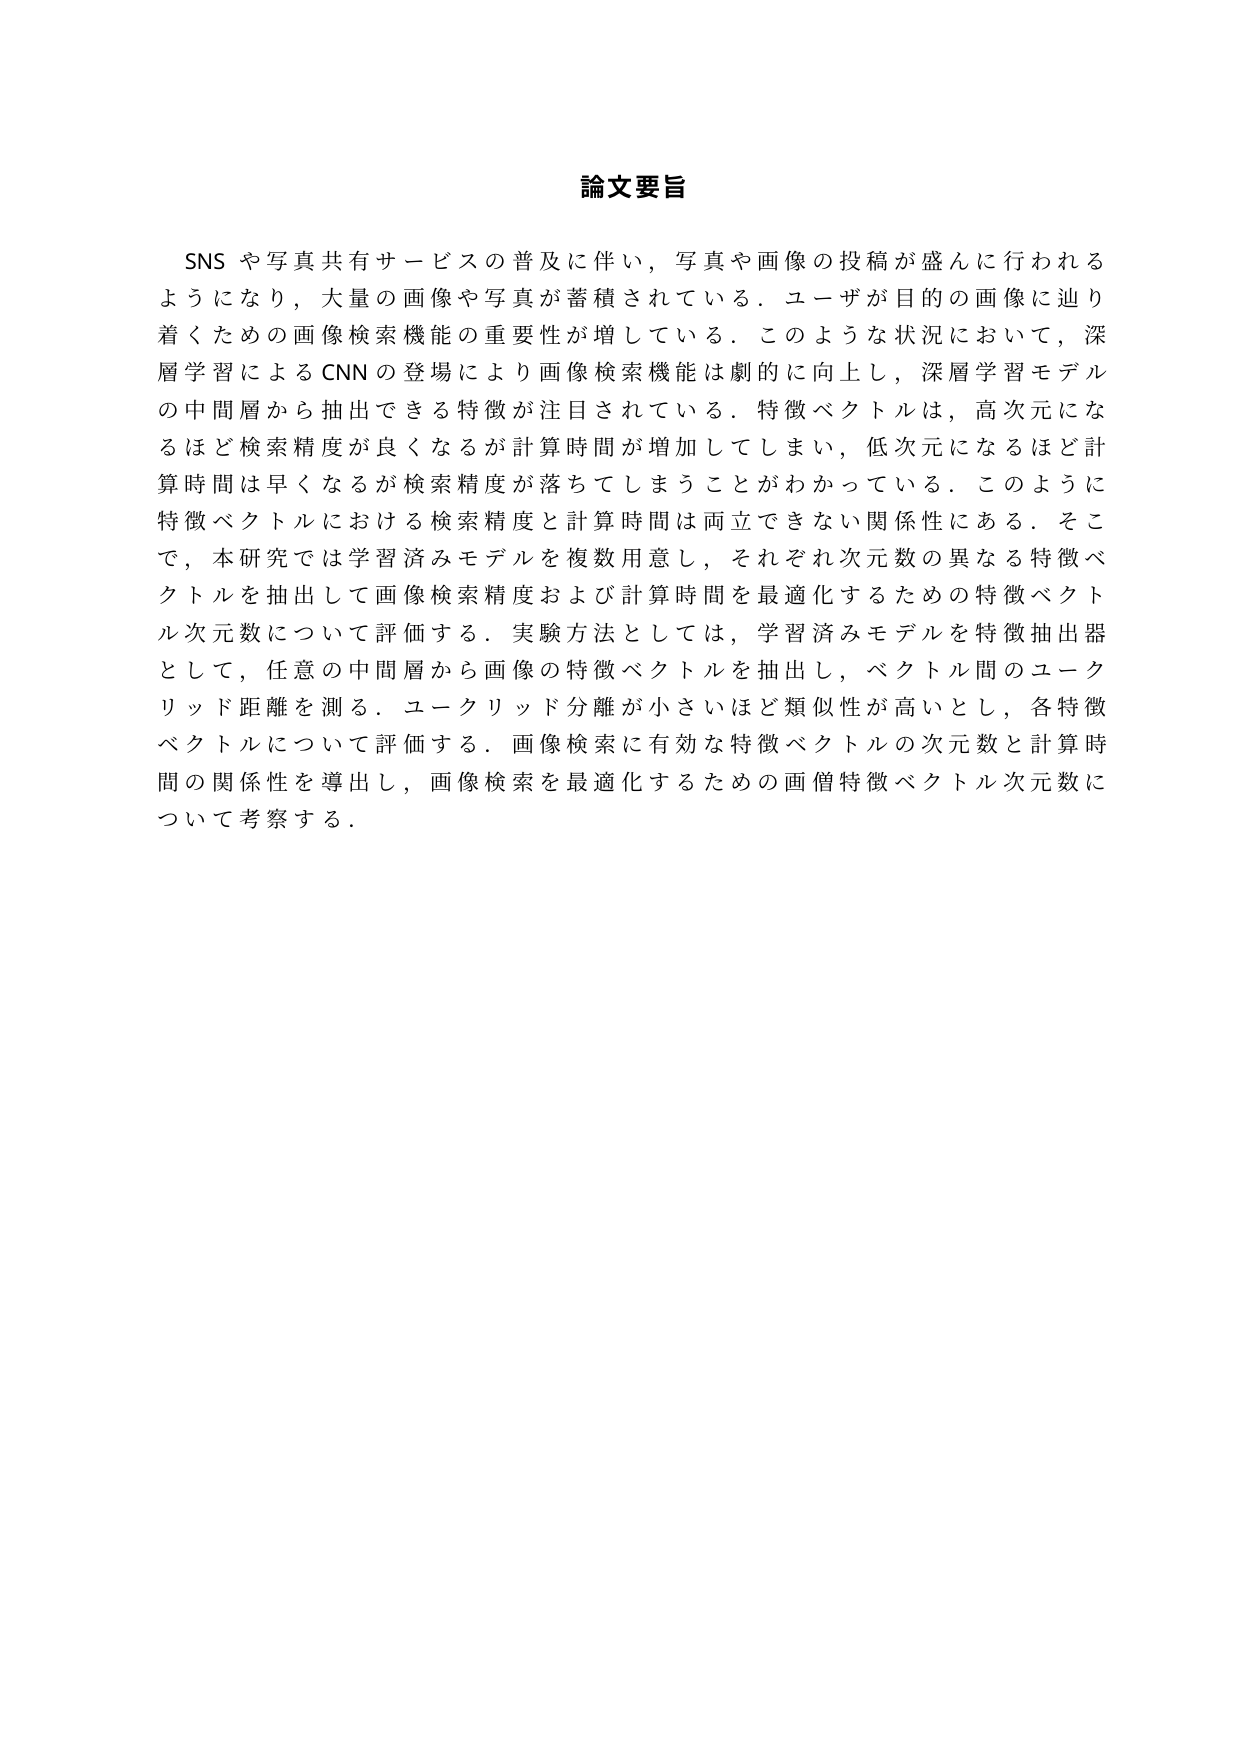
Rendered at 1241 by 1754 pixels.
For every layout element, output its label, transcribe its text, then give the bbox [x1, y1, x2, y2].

subtitle 論文要旨 [157, 167, 1112, 204]
text SNSや写真共有サービスの普及に伴い，写真や画像の投稿が盛んに行われるようになり，大量の画像や写真が蓄積されている．ユーザが目的の画像に辿り着くための画像検索機能の重要性が増している．このような状況において，深層学習によるCNNの登場により画像検索機能は劇的に向上し，深層学習モデルの中間層から抽出できる特徴が注目されている．特徴ベクトルは，高次元になるほど検索精度が良くなるが計算時間が増加してしまい，低次元になるほど計算時間は早くなるが検索精度が落ちてしまうことがわかっている．このように特徴ベクトルにおける検索精度と計算時間は両立できない関係性にある．そこで，本研究では学習済みモデルを複数用意し，それぞれ次元数の異なる特徴ベクトルを抽出して画像検索精度および計算時間を最適化するための特徴ベクトル次元数について評価する．実験方法としては，学習済みモデルを特徴抽出器として，任意の中間層から画像の特徴ベクトルを抽出し，ベクトル間のユークリッド距離を測る．ユークリッド分離が小さいほど類似性が高いとし，各特徴ベクトルについて評価する．画像検索に有効な特徴ベクトルの次元数と計算時間の関係性を導出し，画像検索を最適化するための画僧特徴ベクトル次元数について考察する． [157, 241, 1112, 836]
